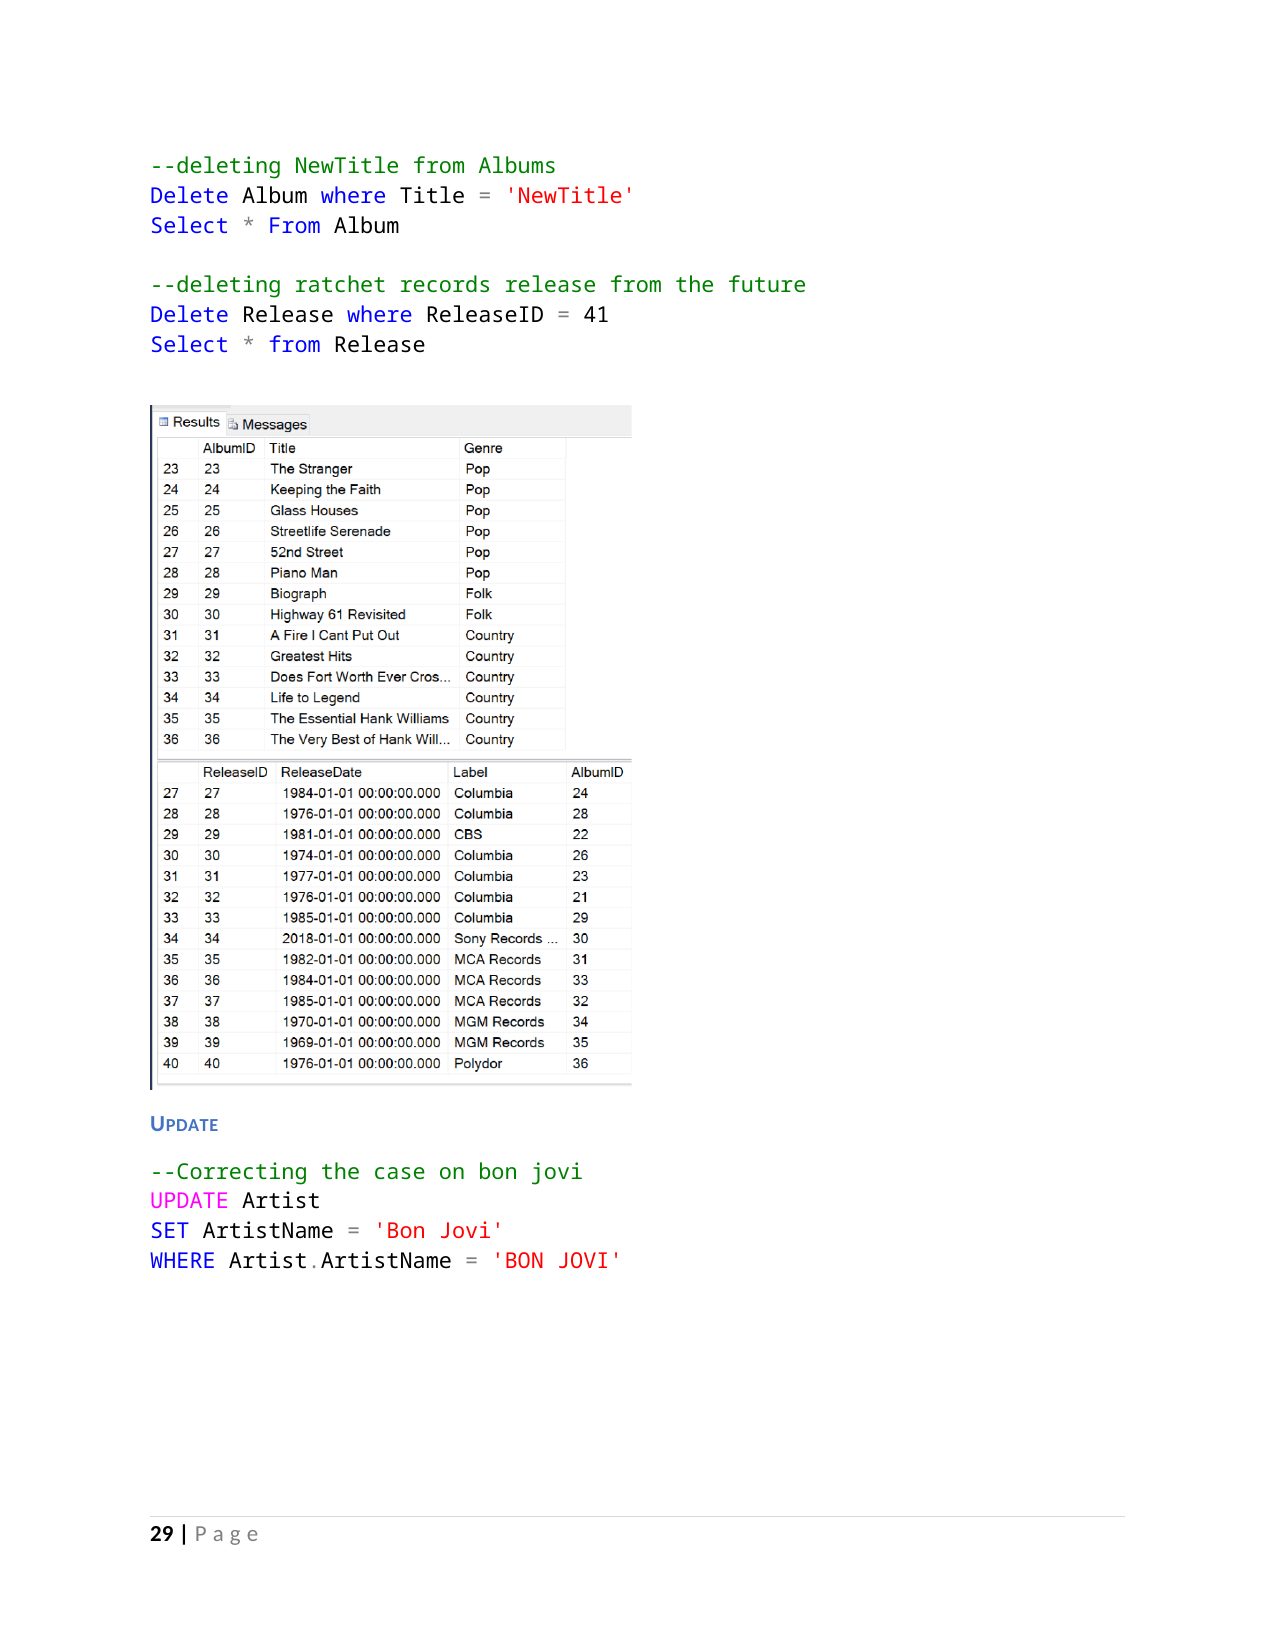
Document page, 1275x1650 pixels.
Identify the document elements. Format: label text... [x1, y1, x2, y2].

text Select * from Release [150, 329, 1125, 358]
text --Correcting the case on bon jovi [150, 1156, 1125, 1186]
text Select * From Album [150, 209, 1125, 239]
picture [150, 405, 632, 1090]
text --deleting ratchet records release from the future [150, 269, 1125, 299]
text Delete Release where ReleaseID = 41 [150, 299, 1125, 329]
text WHERE Artist.ArtistName = 'BON JOVI' [150, 1245, 1125, 1275]
text --deleting NewTitle from Albums [150, 150, 1125, 180]
text SET ArtistName = 'Bon Jovi' [150, 1215, 1125, 1245]
text UPDATE Artist [150, 1186, 1125, 1215]
text Delete Album where Title = 'NewTitle' [150, 180, 1125, 209]
text Update [150, 1109, 1125, 1137]
